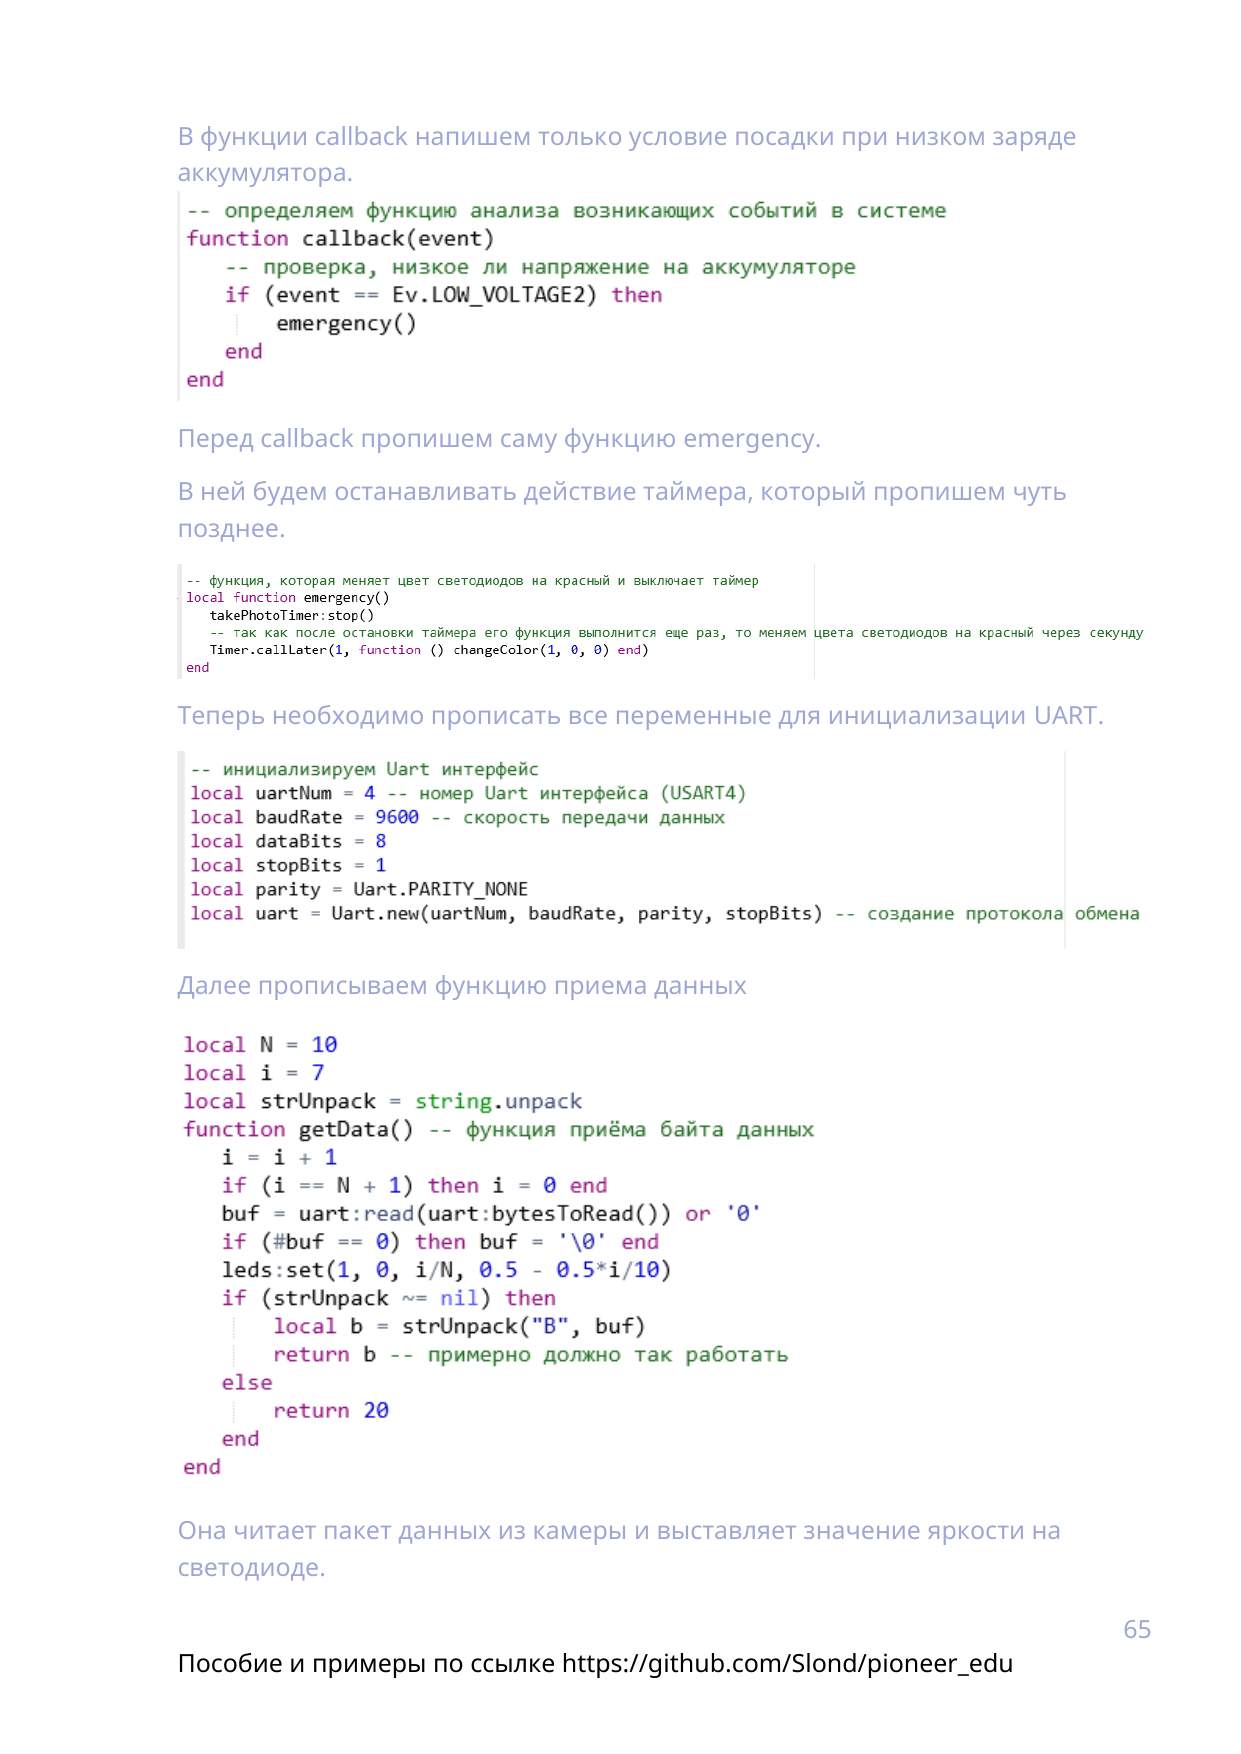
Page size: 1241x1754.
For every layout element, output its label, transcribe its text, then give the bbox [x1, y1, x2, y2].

picture [177, 191, 976, 401]
picture [177, 751, 1152, 949]
text Теперь необходимо прописать все переменные для инициализации UART. [177, 698, 1152, 732]
text В ней будем останавливать действие таймера, который пропишем чуть позднее. [177, 474, 1152, 545]
text Перед callback пропишем саму функцию emergency. [177, 420, 1152, 454]
picture [177, 1021, 832, 1493]
picture [177, 564, 1152, 679]
text Далее прописываем функцию приема данных [177, 968, 1152, 1002]
text Она читает пакет данных из камеры и выставляет значение яркости на светодиоде. [177, 1512, 1152, 1583]
